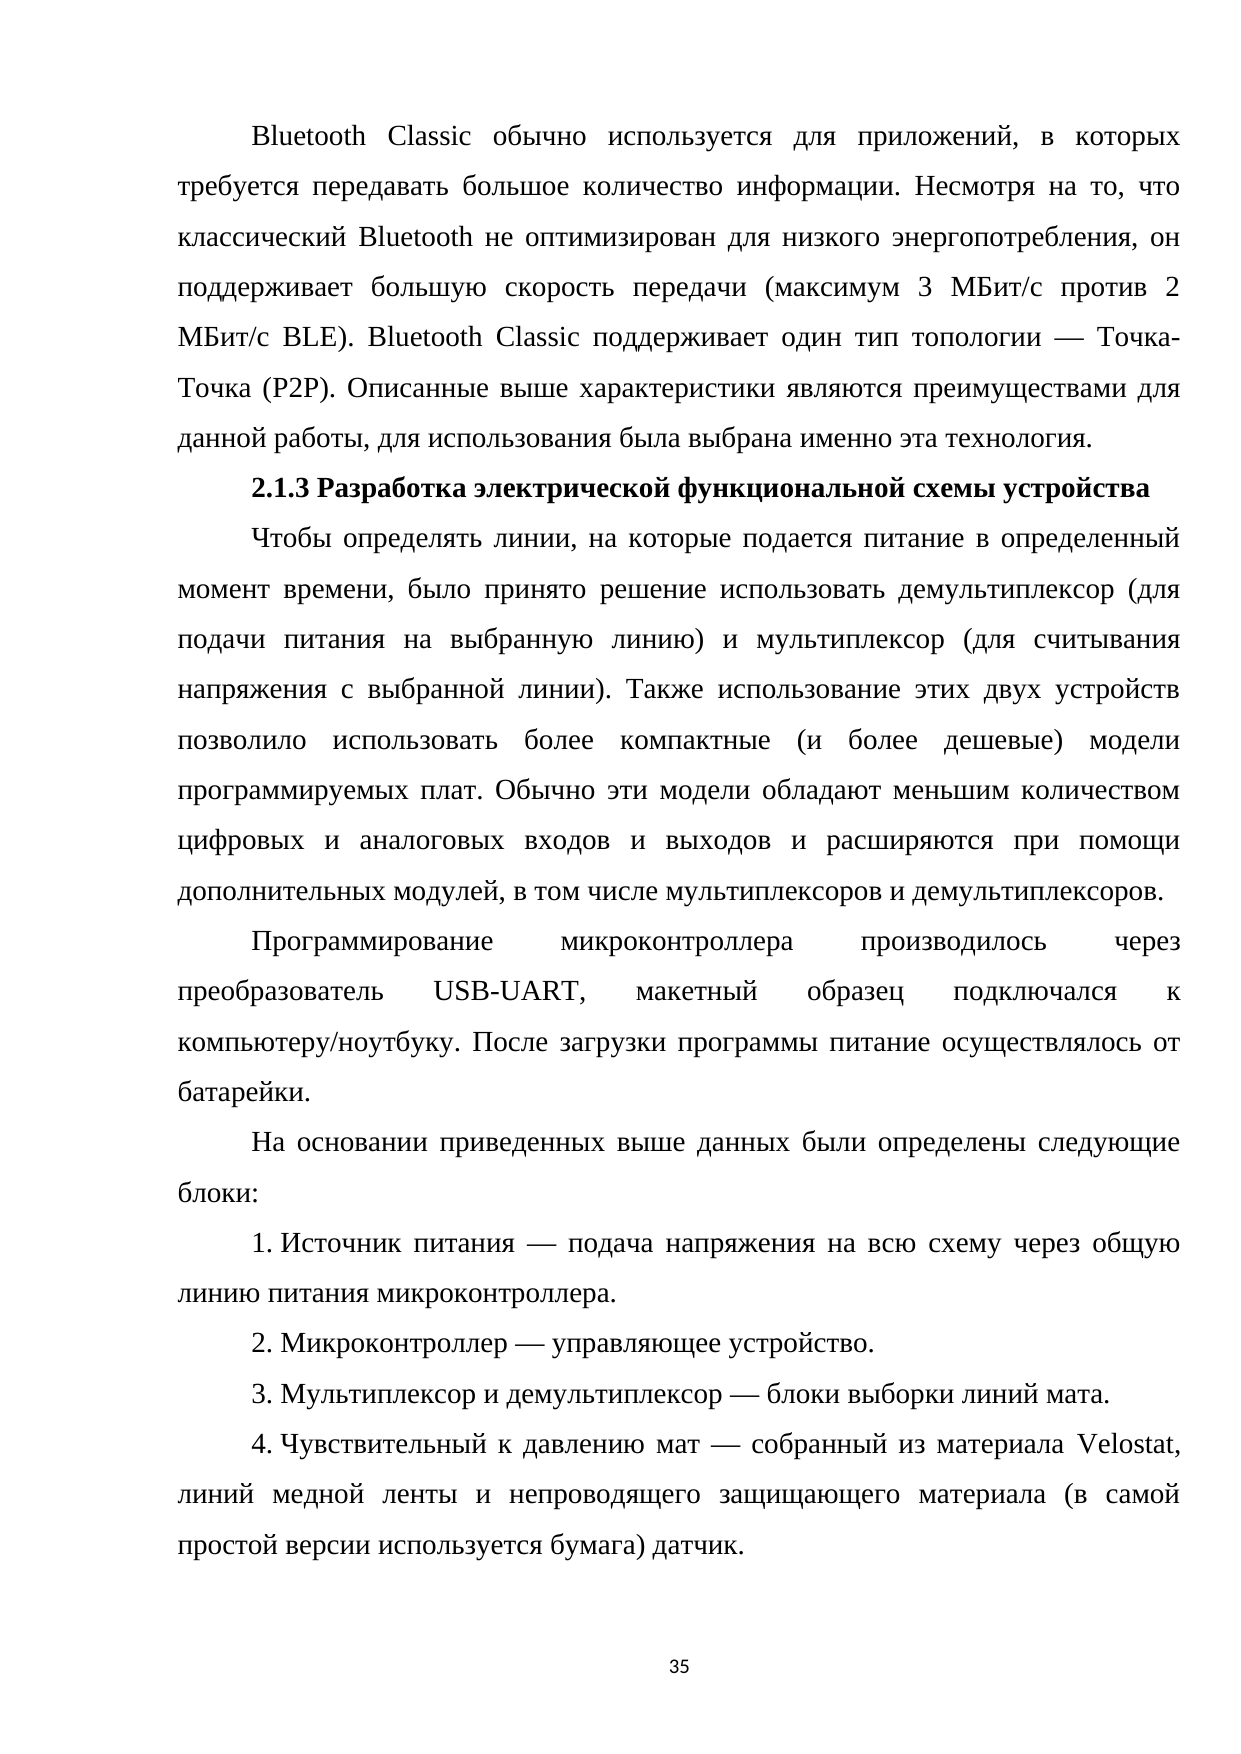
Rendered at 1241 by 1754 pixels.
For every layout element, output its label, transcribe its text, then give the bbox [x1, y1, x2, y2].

text Программирование микроконтроллера производилось через преобразователь USB-UART, макетный образец подключался к компьютеру/ноутбуку. После загрузки программы питание осуществлялось от батарейки. [177, 923, 1181, 1108]
list Мультиплексор и демультиплексор — блоки выборки линий мата. [177, 1376, 1181, 1409]
text На основании приведенных выше данных были определены следующие блоки: [177, 1124, 1181, 1208]
text Bluetooth Classic обычно используется для приложений, в которых требуется передавать большое количество информации. Несмотря на то, что классический Bluetooth не оптимизирован для низкого энергопотребления, он поддерживает большую скорость передачи (максимум 3 МБит/с против 2 МБит/c BLE). Bluetooth Classic поддерживает один тип топологии — Точка-Точка (P2P). Описанные выше характеристики являются преимуществами для данной работы, для использования была выбрана именно эта технология. [177, 118, 1181, 453]
text Чтобы определять линии, на которые подается питание в определенный момент времени, было принято решение использовать демультиплексор (для подачи питания на выбранную линию) и мультиплексор (для считывания напряжения с выбранной линии). Также использование этих двух устройств позволило использовать более компактные (и более дешевые) модели программируемых плат. Обычно эти модели обладают меньшим количеством цифровых и аналоговых входов и выходов и расширяются при помощи дополнительных модулей, в том числе мультиплексоров и демультиплексоров. [177, 521, 1181, 906]
list Источник питания — подача напряжения на всю схему через общую линию питания микроконтроллера. [177, 1225, 1181, 1309]
list Микроконтроллер — управляющее устройство. [177, 1326, 1181, 1359]
list Чувствительный к давлению мат — собранный из материала Velostat, линий медной ленты и непроводящего защищающего материала (в самой простой версии используется бумага) датчик. [177, 1426, 1181, 1560]
text 2.1.3 Разработка электрической функциональной схемы устройства [177, 470, 1181, 504]
